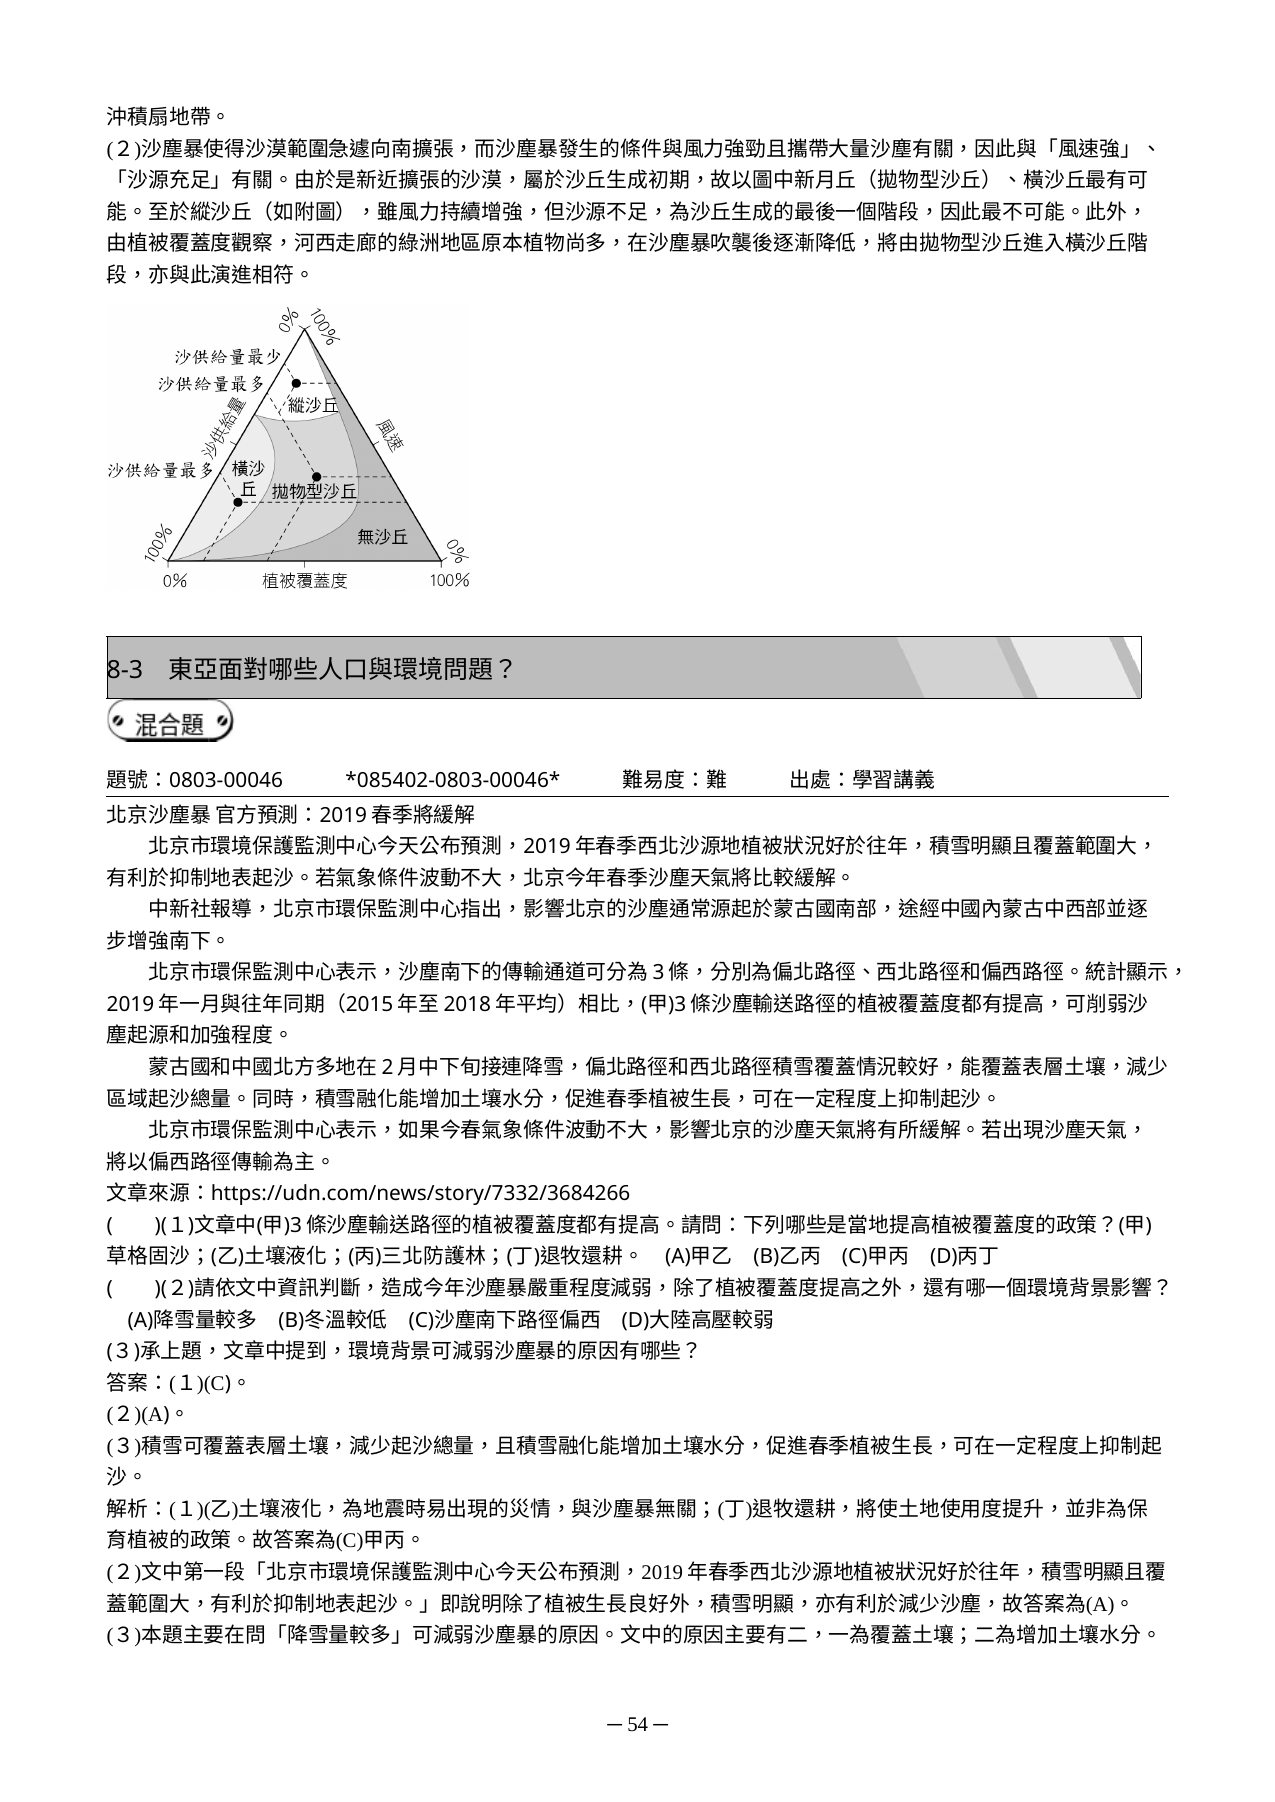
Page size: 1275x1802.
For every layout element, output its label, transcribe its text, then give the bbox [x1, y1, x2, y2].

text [106, 100, 1169, 605]
picture [106, 303, 471, 590]
text 題號：0803-00046 *085402-0803-00046* 難易度：難 出處：學習講義 [106, 762, 1169, 796]
text 8-3 東亞面對哪些人口與環境問題？ [106, 636, 1169, 699]
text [106, 1492, 1169, 1649]
text 答案：(１)(C)。 (２)(A)。 (３)積雪可覆蓋表層土壤，減少起沙總量，且積雪融化能增加土壤水分，促進春季植被生長，可在一定程度上抑制起沙。 [106, 1365, 1169, 1492]
text 北京沙塵暴 官方預測：2019春季將緩解 北京市環境保護監測中心今天公布預測，2019年春季西北沙源地植被狀況好於往年，積雪明顯且覆蓋範圍大，有利於抑制地表起沙。若氣象條件波動不大，北京今年春季沙塵天氣將比較緩解。 中新社報導，北京市環保監測中心指出，影響北京的沙塵通常源起於蒙古國南部，途經中國內蒙古中西部並逐步增強南下。 北京市環保監測中心表示，沙塵南下的傳輸通道可分為3條，分別為偏北路徑、西北路徑和偏西路徑。統計顯示，2019年一月與往年同期（2015年至2018年平均）相比，(甲)3條沙塵輸送路徑的植被覆蓋度都有提高，可削弱沙塵起源和加強程度。 蒙古國和中國北方多地在2月中下旬接連降雪，偏北路徑和西北路徑積雪覆蓋情況較好，能覆蓋表層土壤，減少區域起沙總量。同時，積雪融化能增加土壤水分，促進春季植被生長，可在一定程度上抑制起沙。 北京市環保監測中心表示，如果今春氣象條件波動不大，影響北京的沙塵天氣將有所緩解。若出現沙塵天氣，將以偏西路徑傳輸為主。 文章來源：https://udn.com/news/story/7332/3684266 ( )(１)文章中(甲)3條沙塵輸送路徑的植被覆蓋度都有提高。請問：下列哪些是當地提高植被覆蓋度的政策？(甲)草格固沙；(乙)土壤液化；(丙)三北防護林；(丁)退牧還耕。 (A)甲乙 (B)乙丙 (C)甲丙 (D)丙丁 ( )(２)請依文中資訊判斷，造成今年沙塵暴嚴重程度減弱，除了植被覆蓋度提高之外，還有哪一個環境背景影響？ (A)降雪量較多 (B)冬溫較低 (C)沙塵南下路徑偏西 (D)大陸高壓較弱 (３)承上題，文章中提到，環境背景可減弱沙塵暴的原因有哪些？ [106, 797, 1169, 1365]
